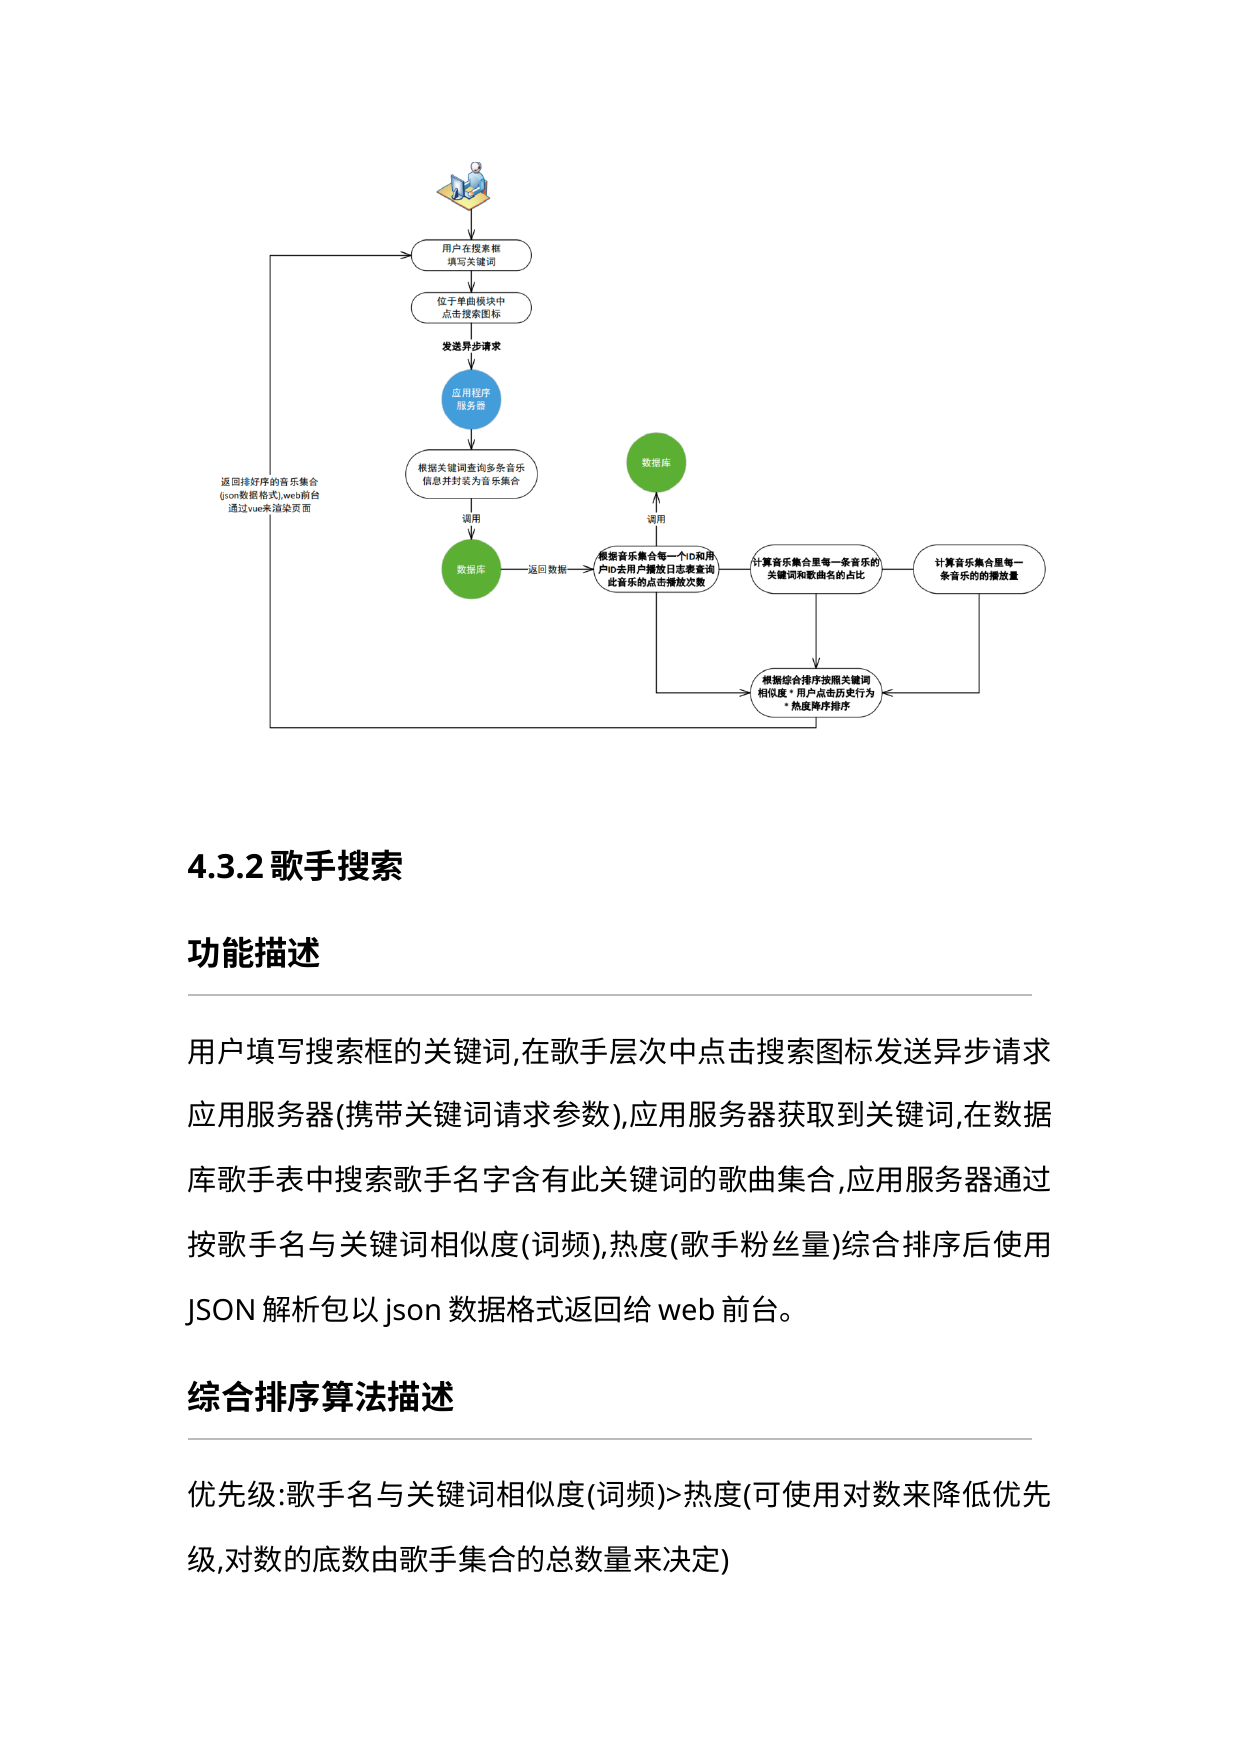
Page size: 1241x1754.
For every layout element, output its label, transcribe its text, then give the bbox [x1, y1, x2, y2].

text 4.3.2歌手搜索 [187, 833, 1053, 898]
subtitle 综合排序算法描述 [187, 1363, 1032, 1440]
text 用户填写搜索框的关键词,在歌手层次中点击搜索图标发送异步请求应用服务器(携带关键词请求参数),应用服务器获取到关键词,在数据库歌手表中搜索歌手名字含有此关键词的歌曲集合,应用服务器通过按歌手名与关键词相似度(词频),热度(歌手粉丝量)综合排序后使用JSON解析包以json数据格式返回给web前台。 [187, 1017, 1053, 1342]
text 优先级:歌手名与关键词相似度(词频)>热度(可使用对数来降低优先级,对数的底数由歌手集合的总数量来决定) [187, 1461, 1053, 1591]
picture [187, 162, 1053, 737]
subtitle 功能描述 [187, 919, 1032, 996]
